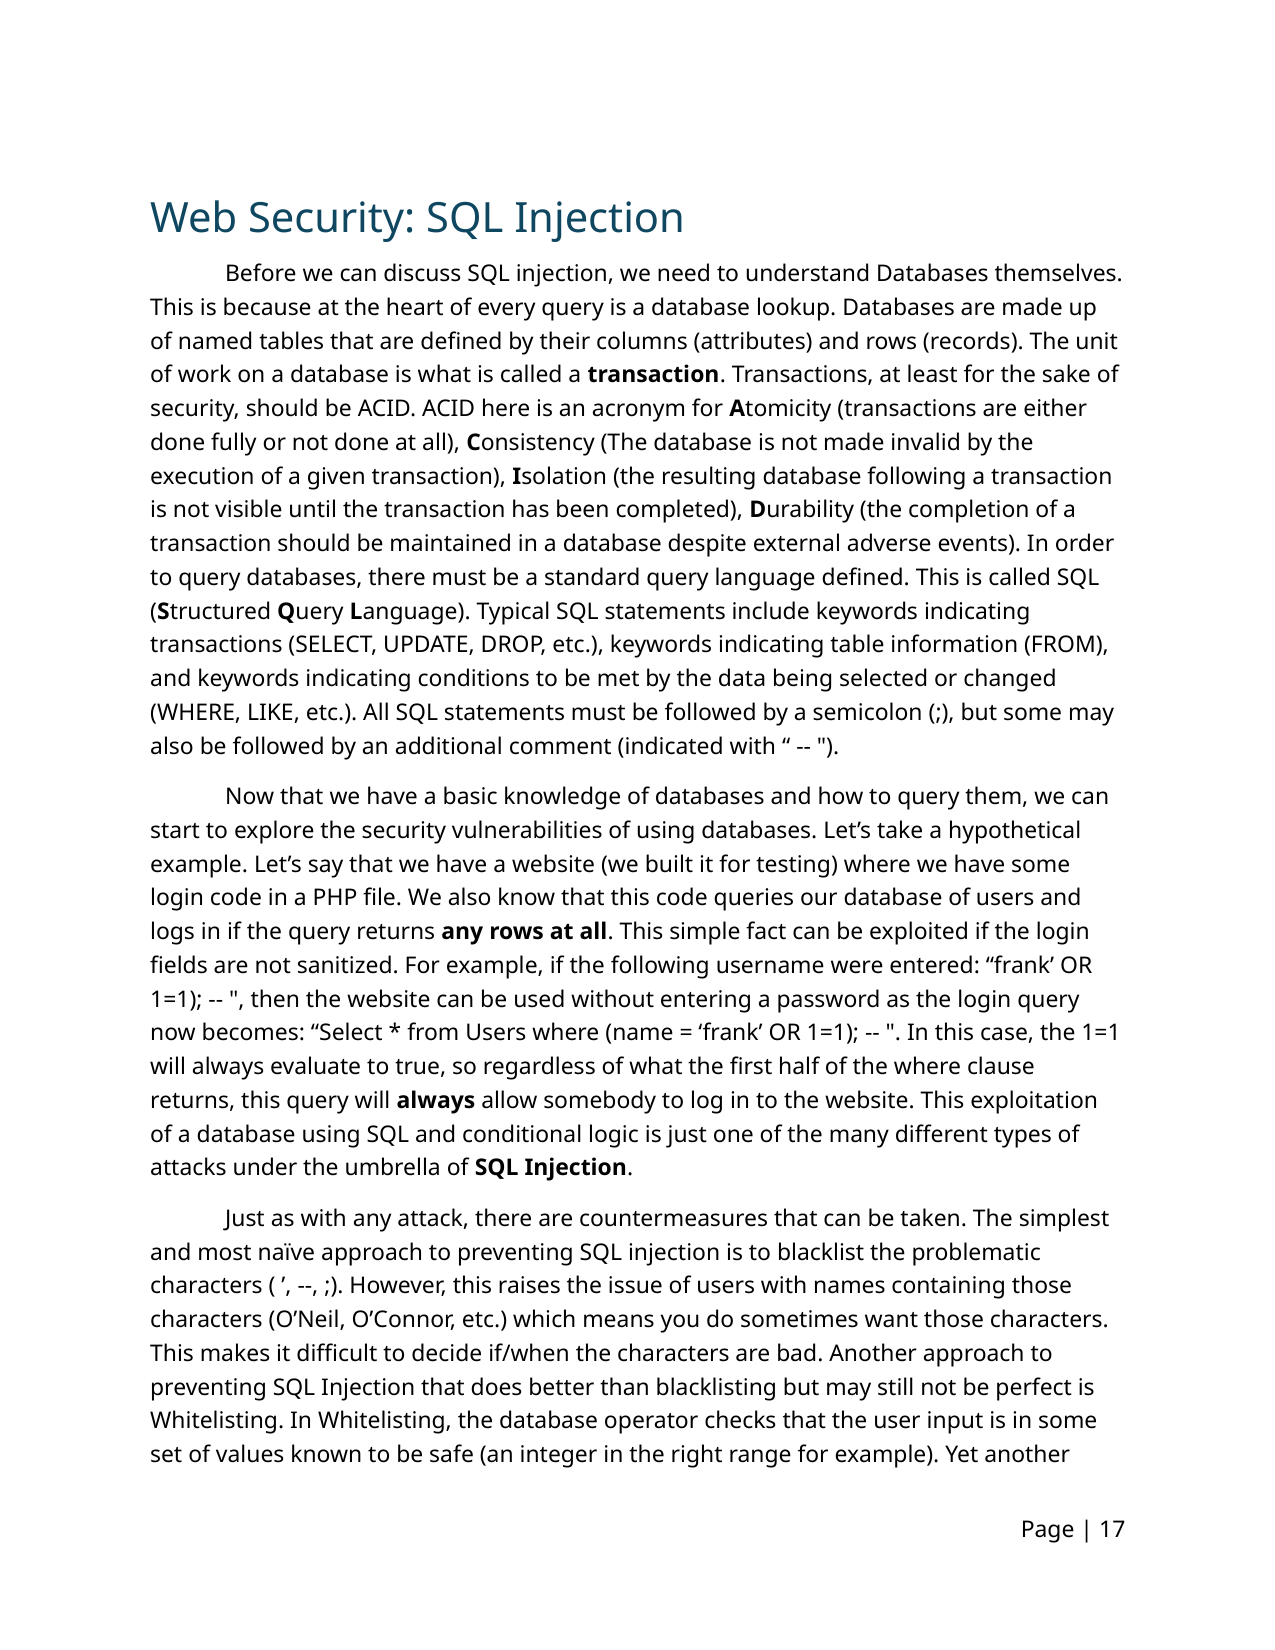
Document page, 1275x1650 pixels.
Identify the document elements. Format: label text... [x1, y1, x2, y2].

text Before we can discuss SQL injection, we need to understand Databases themselves. This is because at the heart of every query is a database lookup. Databases are made up of named tables that are defined by their columns (attributes) and rows (records). The unit of work on a database is what is called a transaction. Transactions, at least for the sake of security, should be ACID. ACID here is an acronym for Atomicity (transactions are either done fully or not done at all), Consistency (The database is not made invalid by the execution of a given transaction), Isolation (the resulting database following a transaction is not visible until the transaction has been completed), Durability (the completion of a transaction should be maintained in a database despite external adverse events). In order to query databases, there must be a standard query language defined. This is called SQL (Structured Query Language). Typical SQL statements include keywords indicating transactions (SELECT, UPDATE, DROP, etc.), keywords indicating table information (FROM), and keywords indicating conditions to be met by the data being selected or changed (WHERE, LIKE, etc.). All SQL statements must be followed by a semicolon (;), but some may also be followed by an additional comment (indicated with “ -- "). [150, 257, 1125, 761]
text Now that we have a basic knowledge of databases and how to query them, we can start to explore the security vulnerabilities of using databases. Let’s take a hypothetical example. Let’s say that we have a website (we built it for testing) where we have some login code in a PHP file. We also know that this code queries our database of users and logs in if the query returns any rows at all. This simple fact can be exploited if the login fields are not sanitized. For example, if the following username were entered: “frank’ OR 1=1); -- ", then the website can be used without entering a password as the login query now becomes: “Select * from Users where (name = ‘frank’ OR 1=1); -- ". In this case, the 1=1 will always evaluate to true, so regardless of what the first half of the where clause returns, this query will always allow somebody to log in to the website. This exploitation of a database using SQL and conditional logic is just one of the many different types of attacks under the umbrella of SQL Injection. [150, 780, 1125, 1182]
subtitle Web Security: SQL Injection [150, 187, 1125, 244]
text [150, 1202, 1125, 1469]
